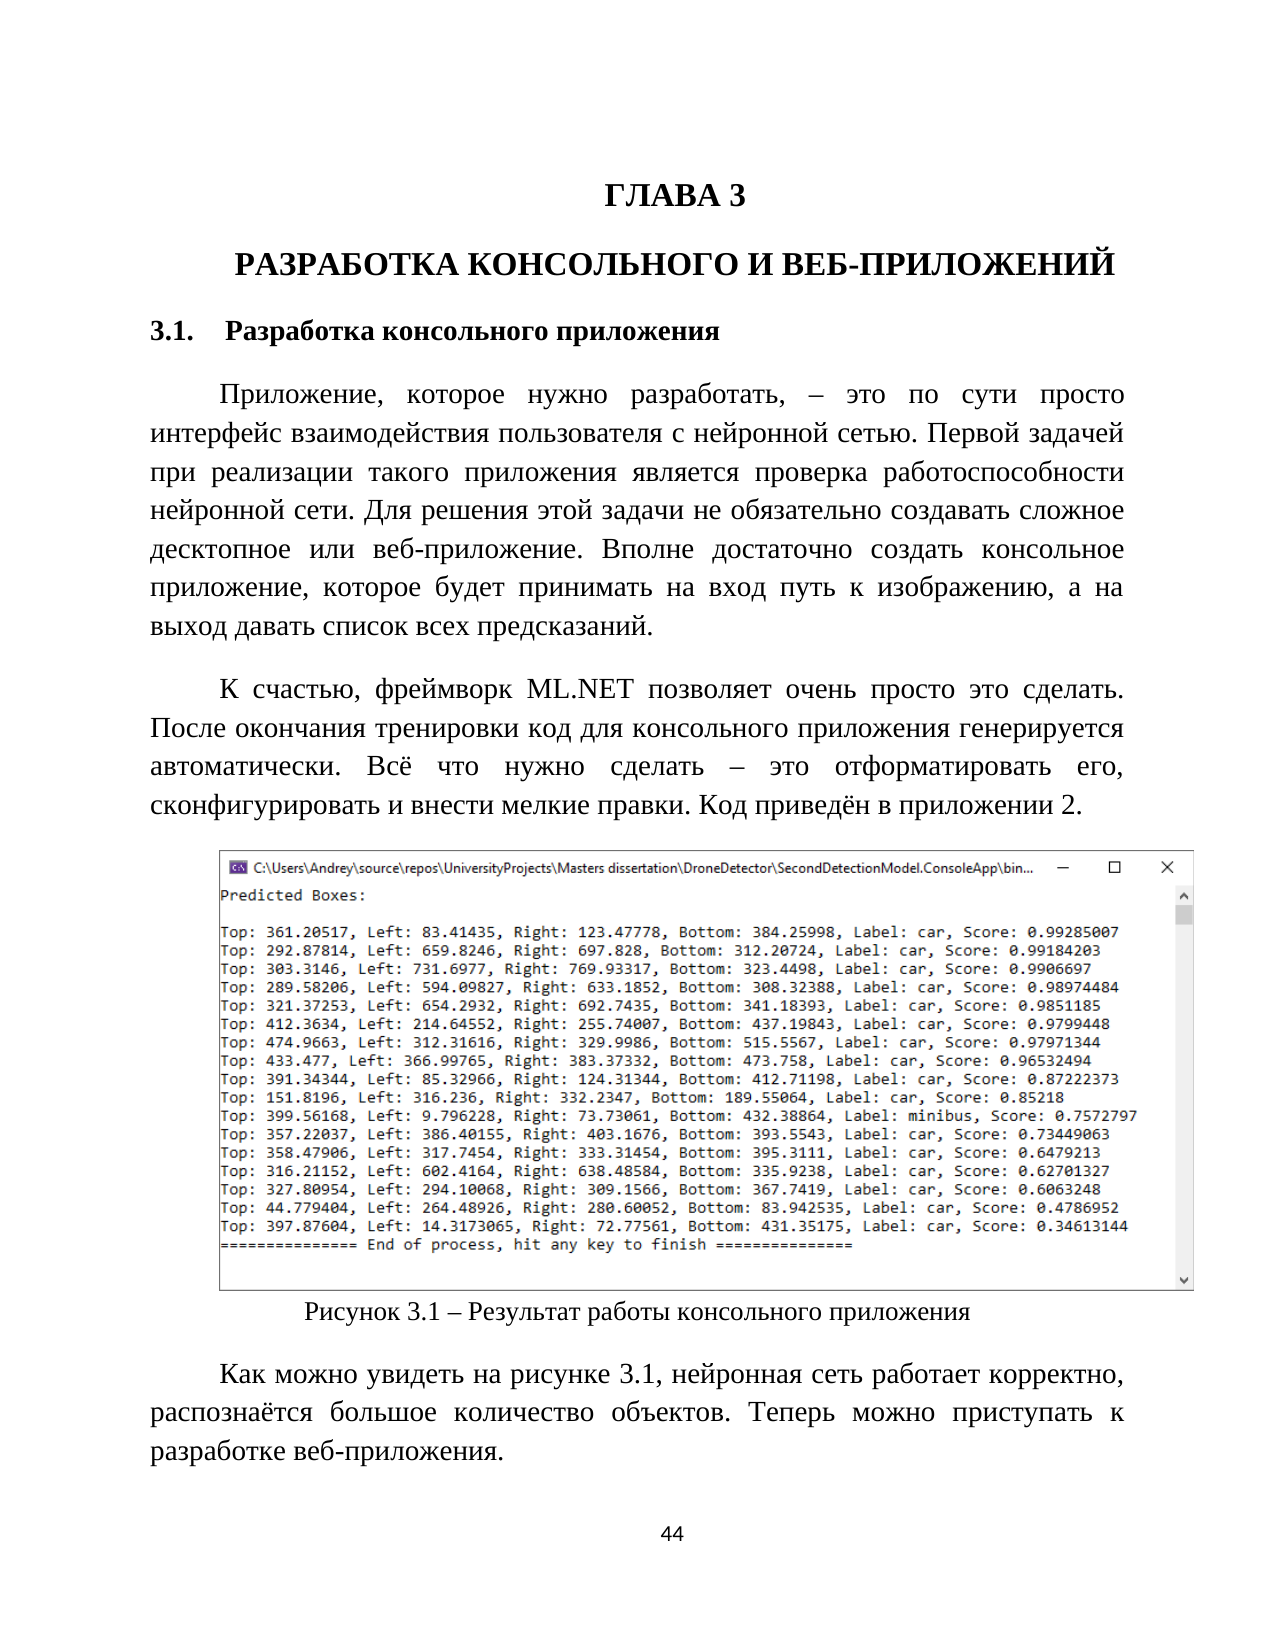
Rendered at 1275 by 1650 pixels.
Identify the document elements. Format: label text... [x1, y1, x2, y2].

text Приложение, которое нужно разработать, – это по сути просто интерфейс взаимодействия пользователя с нейронной сетью. Первой задачей при реализации такого приложения является проверка работоспособности нейронной сети. Для решения этой задачи не обязательно создавать сложное десктопное или веб-приложение. Вполне достаточно создать консольное приложение, которое будет принимать на вход путь к изображению, а на выход давать список всех предсказаний. [150, 377, 1125, 641]
text К счастью, фреймворк ML.NET позволяет очень просто это сделать. После окончания тренировки код для консольного приложения генерируется автоматически. Всё что нужно сделать – это отформатировать его, сконфигурировать и внести мелкие правки. Код приведён в приложении 2. [150, 671, 1125, 821]
text Как можно увидеть на рисунке 3.1, нейронная сеть работает корректно, распознаётся большое количество объектов. Теперь можно приступать к разработке веб-приложения. [150, 1356, 1125, 1467]
picture [219, 850, 1194, 1291]
list ГЛАВА 3 [225, 175, 1125, 213]
list РАЗРАБОТКА КОНСОЛЬНОГО И ВЕБ-ПРИЛОЖЕНИЙ [225, 244, 1125, 282]
list Разработка консольного приложения [150, 313, 1125, 347]
